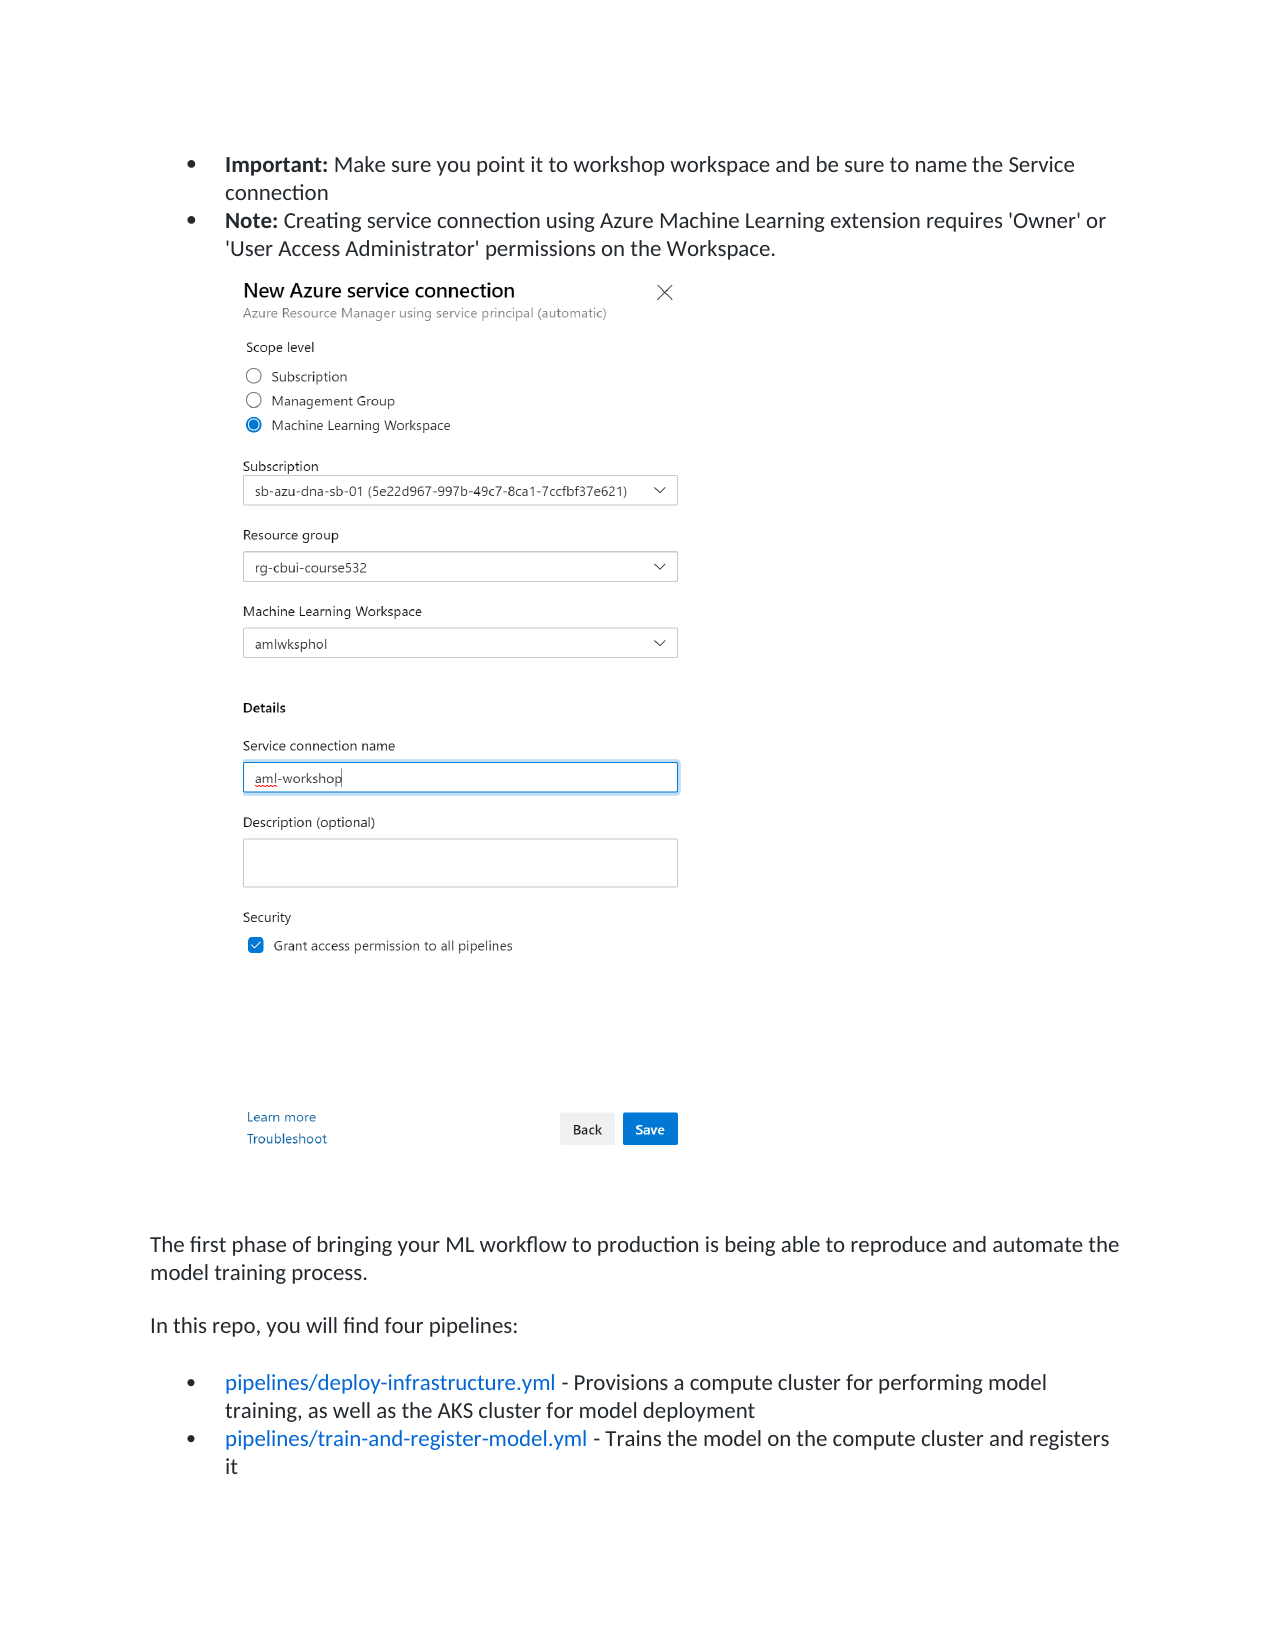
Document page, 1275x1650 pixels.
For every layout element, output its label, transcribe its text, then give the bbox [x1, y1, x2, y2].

list Note: Creating service connection using Azure Machine Learning extension requires 'Owner' or 'User Access Administrator' permissions on the Workspace. [187, 206, 1125, 262]
text The first phase of bringing your ML workflow to production is being able to reproduce and automate the model training process. [150, 1230, 1125, 1286]
text In this repo, you will find four pipelines: [150, 1311, 1125, 1339]
list pipelines/deploy-infrastructure.yml - Provisions a compute cluster for performing model training, as well as the AKS cluster for model deployment [187, 1368, 1125, 1424]
picture [225, 262, 696, 1152]
list pipelines/train-and-register-model.yml - Trains the model on the compute cluster and registers it [187, 1424, 1125, 1480]
list Important: Make sure you point it to workshop workspace and be sure to name the Service connection [187, 150, 1125, 206]
